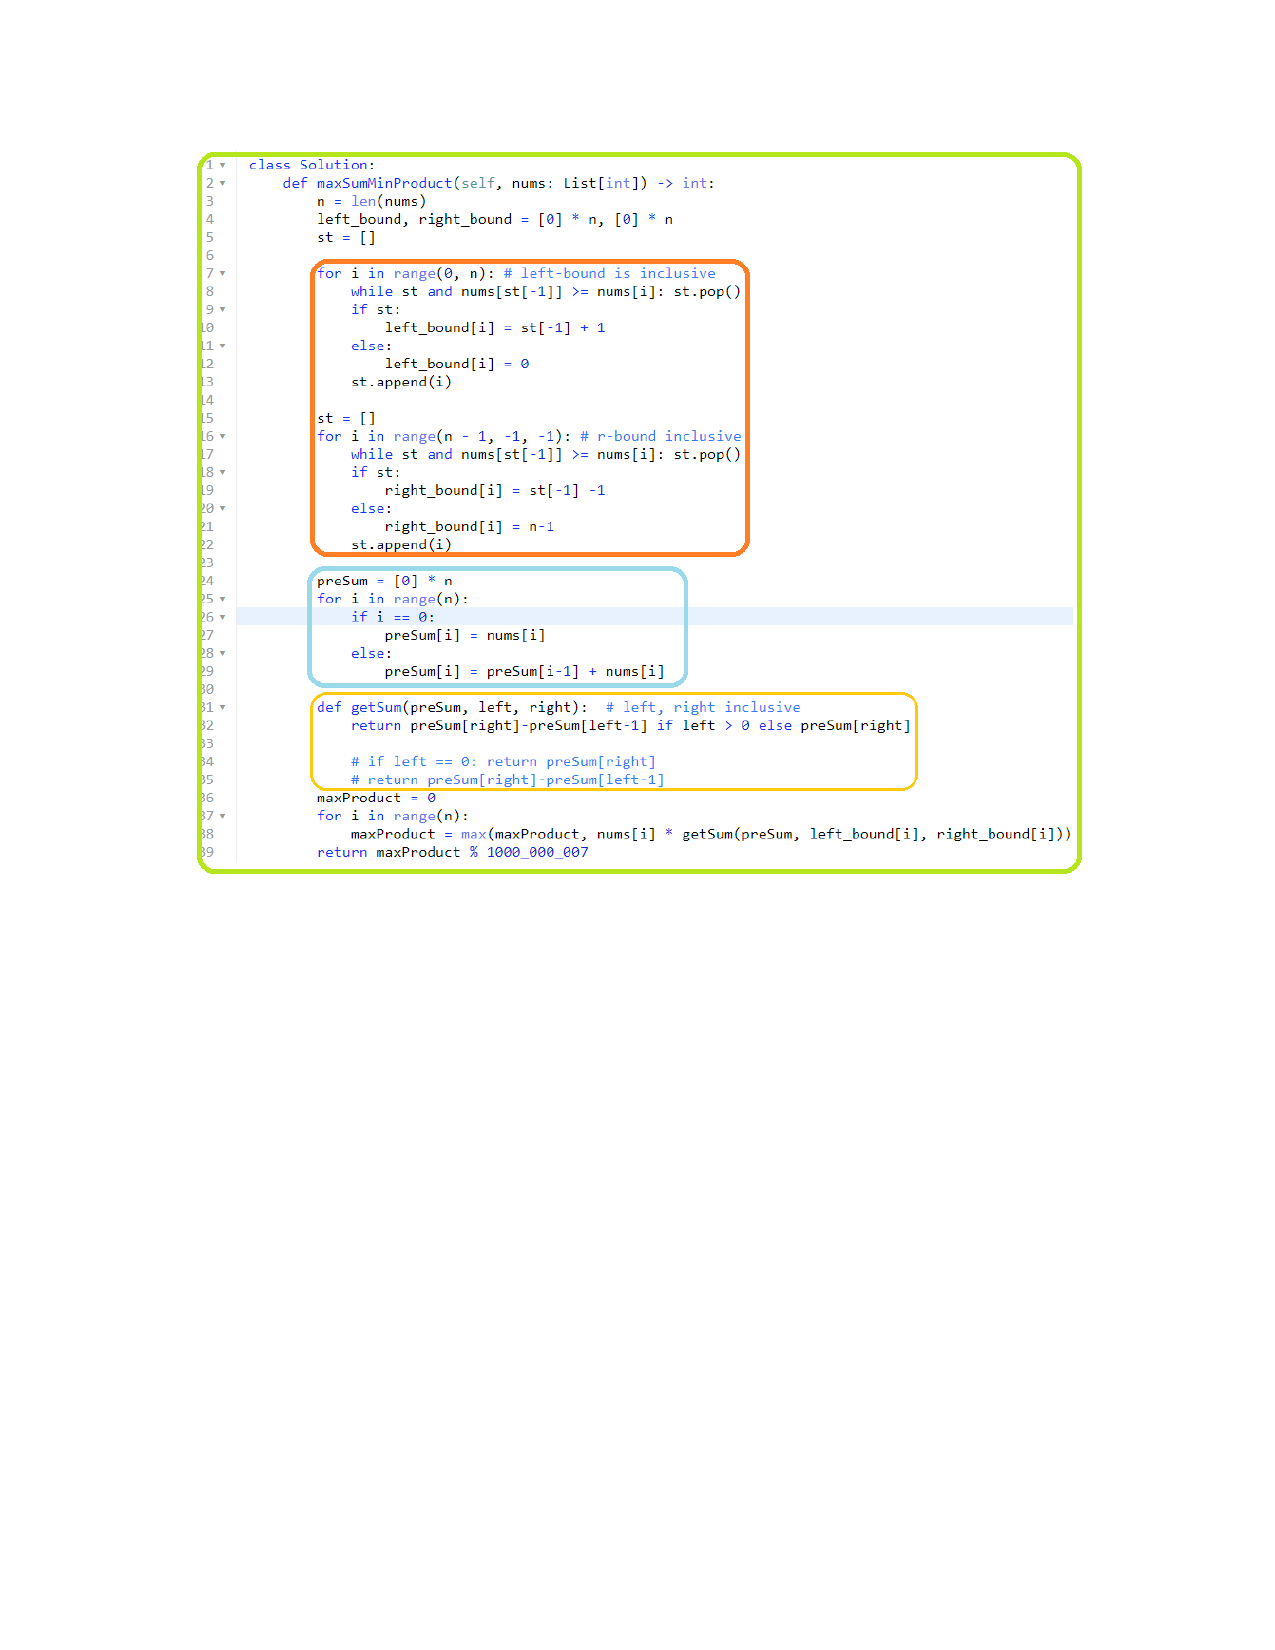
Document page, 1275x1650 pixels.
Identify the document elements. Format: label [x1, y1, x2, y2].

picture [187, 150, 1087, 878]
